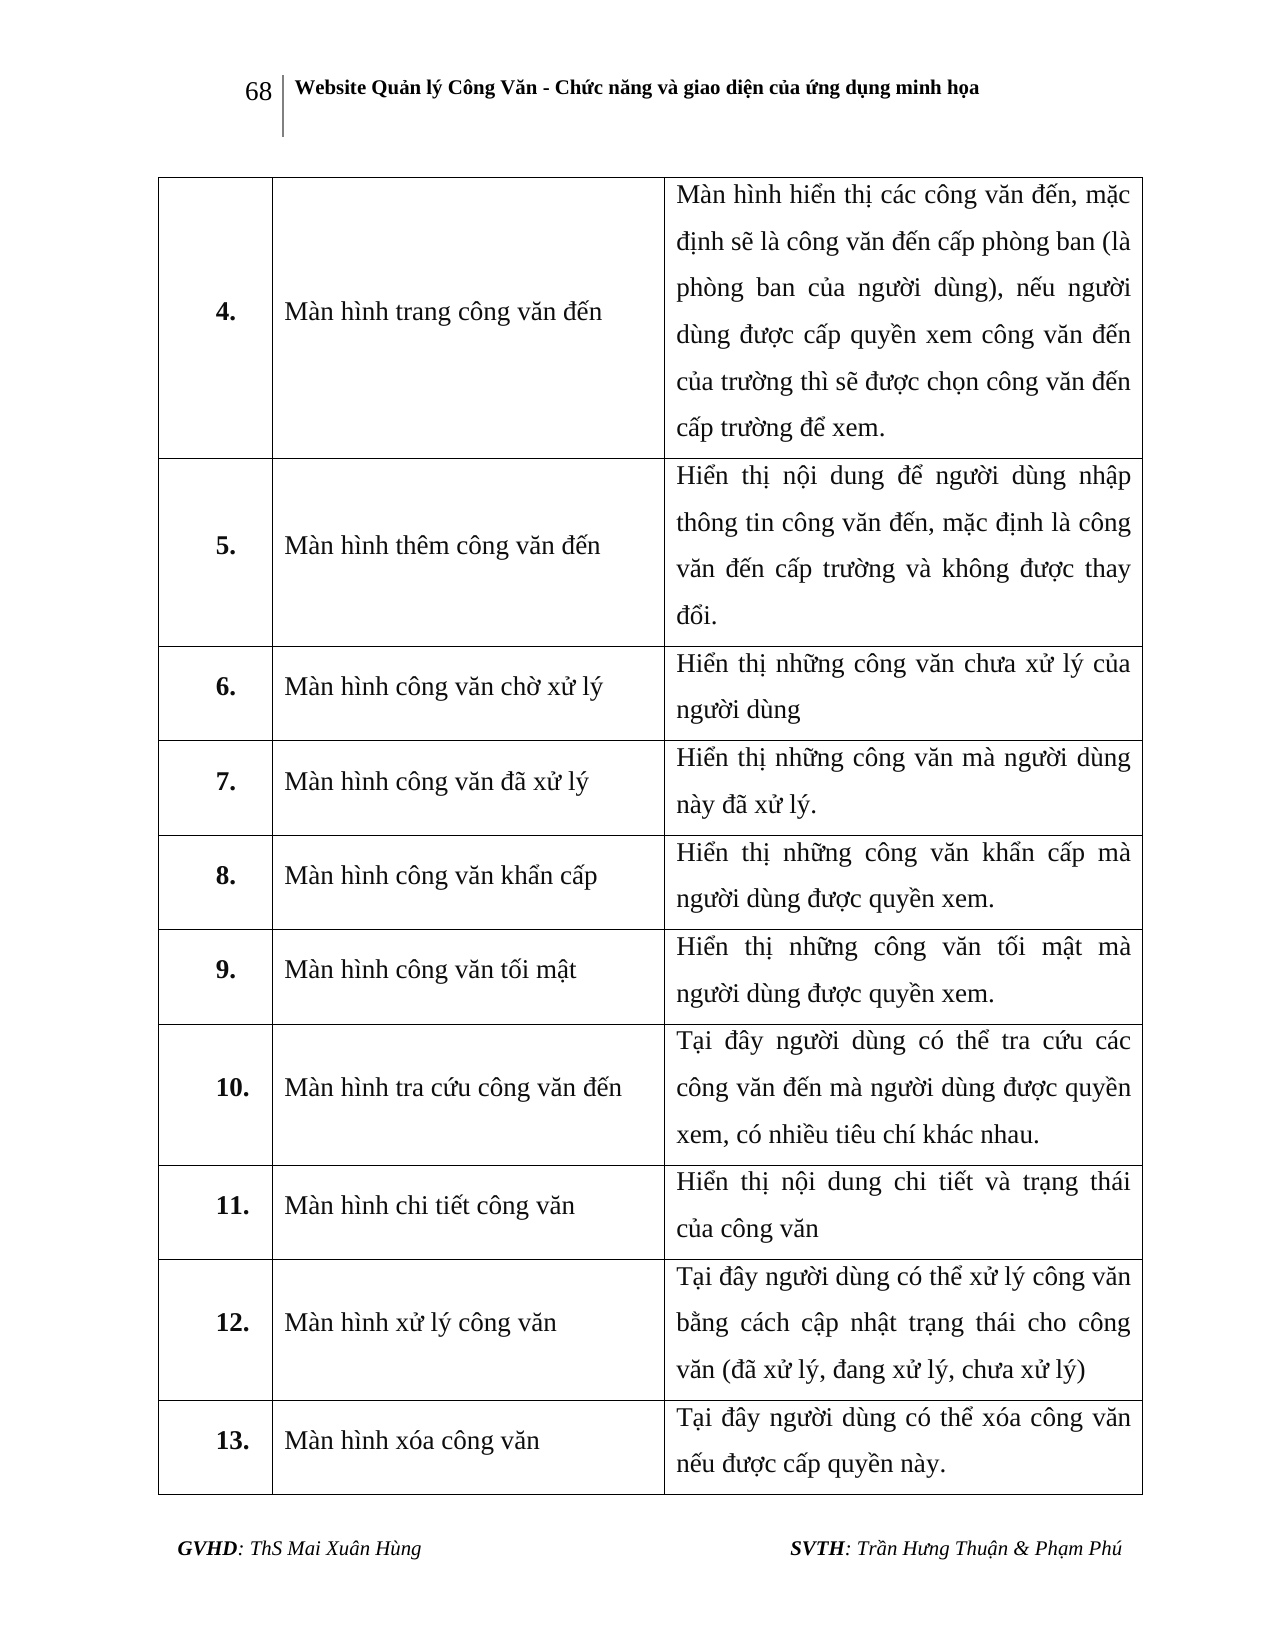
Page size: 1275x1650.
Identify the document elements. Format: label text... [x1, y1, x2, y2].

table_cell [159, 647, 272, 740]
table_cell Màn hình công văn chờ xử lý [273, 647, 664, 740]
table_cell Hiển thị những công văn tối mật mà người dùng được quyền xem. [665, 930, 1142, 1023]
table_cell [159, 1260, 272, 1400]
table_cell Màn hình công văn khẩn cấp [273, 836, 664, 929]
table_cell Hiển thị những công văn chưa xử lý của người dùng [665, 647, 1142, 740]
table_cell [159, 1166, 272, 1259]
table_cell [159, 1401, 272, 1494]
table_cell [159, 1025, 272, 1164]
table_cell [159, 178, 272, 458]
table_cell [159, 459, 272, 646]
table_cell [159, 836, 272, 929]
table_cell Màn hình xóa công văn [273, 1401, 664, 1494]
table_cell Tại đây người dùng có thể tra cứu các công văn đến mà người dùng được quyền xem, có nhiều tiêu chí khác nhau. [665, 1025, 1142, 1164]
table_cell Hiển thị những công văn khẩn cấp mà người dùng được quyền xem. [665, 836, 1142, 929]
table_cell Hiển thị nội dung để người dùng nhập thông tin công văn đến, mặc định là công văn đến cấp trường và không được thay đổi. [665, 459, 1142, 646]
table_cell [159, 741, 272, 835]
table_cell [159, 930, 272, 1023]
table_cell Tại đây người dùng có thể xử lý công văn bằng cách cập nhật trạng thái cho công văn (đã xử lý, đang xử lý, chưa xử lý) [665, 1260, 1142, 1400]
table_cell Màn hình chi tiết công văn [273, 1166, 664, 1259]
table_cell Tại đây người dùng có thể xóa công văn nếu được cấp quyền này. [665, 1401, 1142, 1494]
table_cell Màn hình xử lý công văn [273, 1260, 664, 1400]
table_cell Màn hình tra cứu công văn đến [273, 1025, 664, 1164]
table_cell Hiển thị những công văn mà người dùng này đã xử lý. [665, 741, 1142, 835]
table_cell Hiển thị nội dung chi tiết và trạng thái của công văn [665, 1166, 1142, 1259]
table_cell Màn hình công văn đã xử lý [273, 741, 664, 835]
table_cell Màn hình trang công văn đến [273, 178, 664, 458]
table_cell Màn hình thêm công văn đến [273, 459, 664, 646]
table_cell Màn hình hiển thị các công văn đến, mặc định sẽ là công văn đến cấp phòng ban (là phòng ban của người dùng), nếu người dùng được cấp quyền xem công văn đến của trường thì sẽ được chọn công văn đến cấp trường để xem. [665, 178, 1142, 458]
table_cell Màn hình công văn tối mật [273, 930, 664, 1023]
